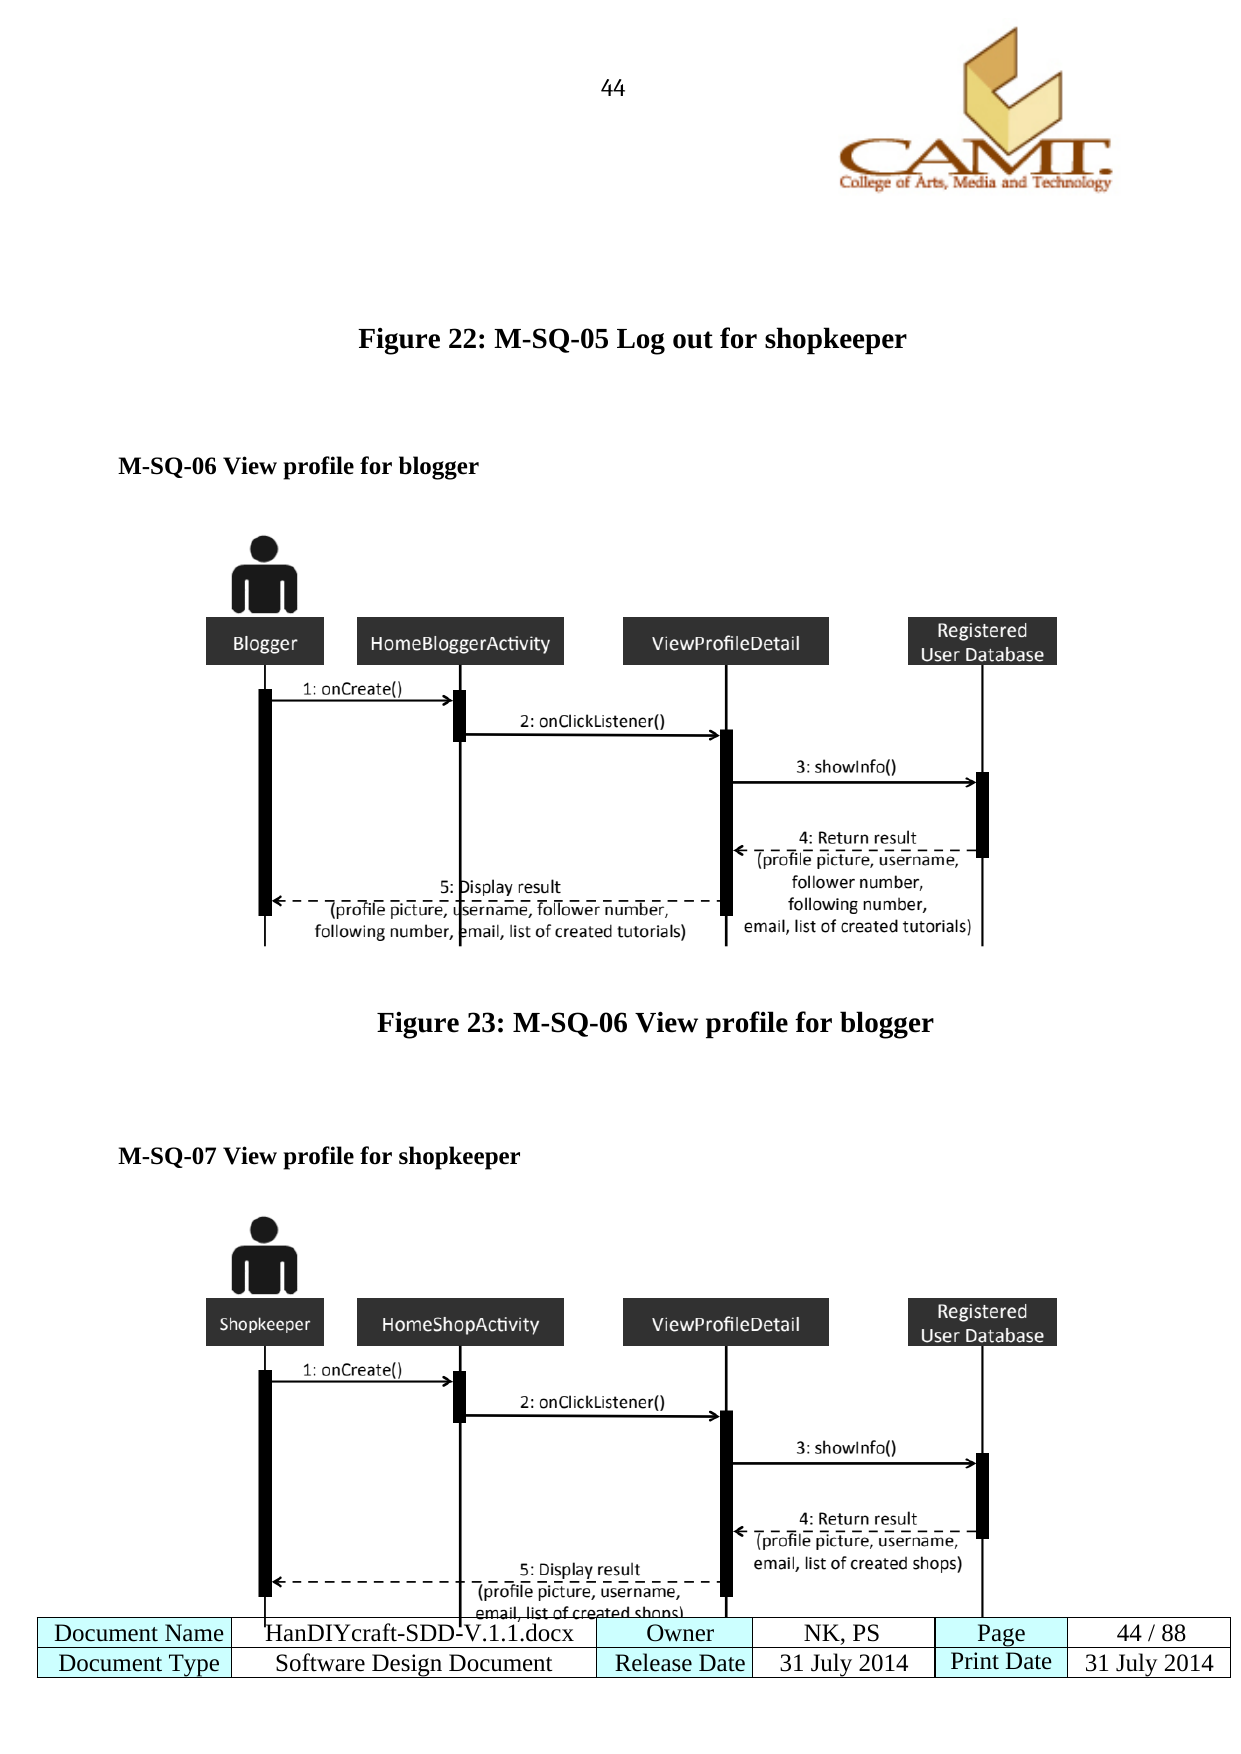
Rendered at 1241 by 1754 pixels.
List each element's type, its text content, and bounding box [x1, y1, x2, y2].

text M-SQ-06 View profile for blogger [118, 451, 1108, 479]
picture [755, 18, 1221, 207]
text M-SQ-07 View profile for shopkeeper [118, 1141, 1108, 1169]
